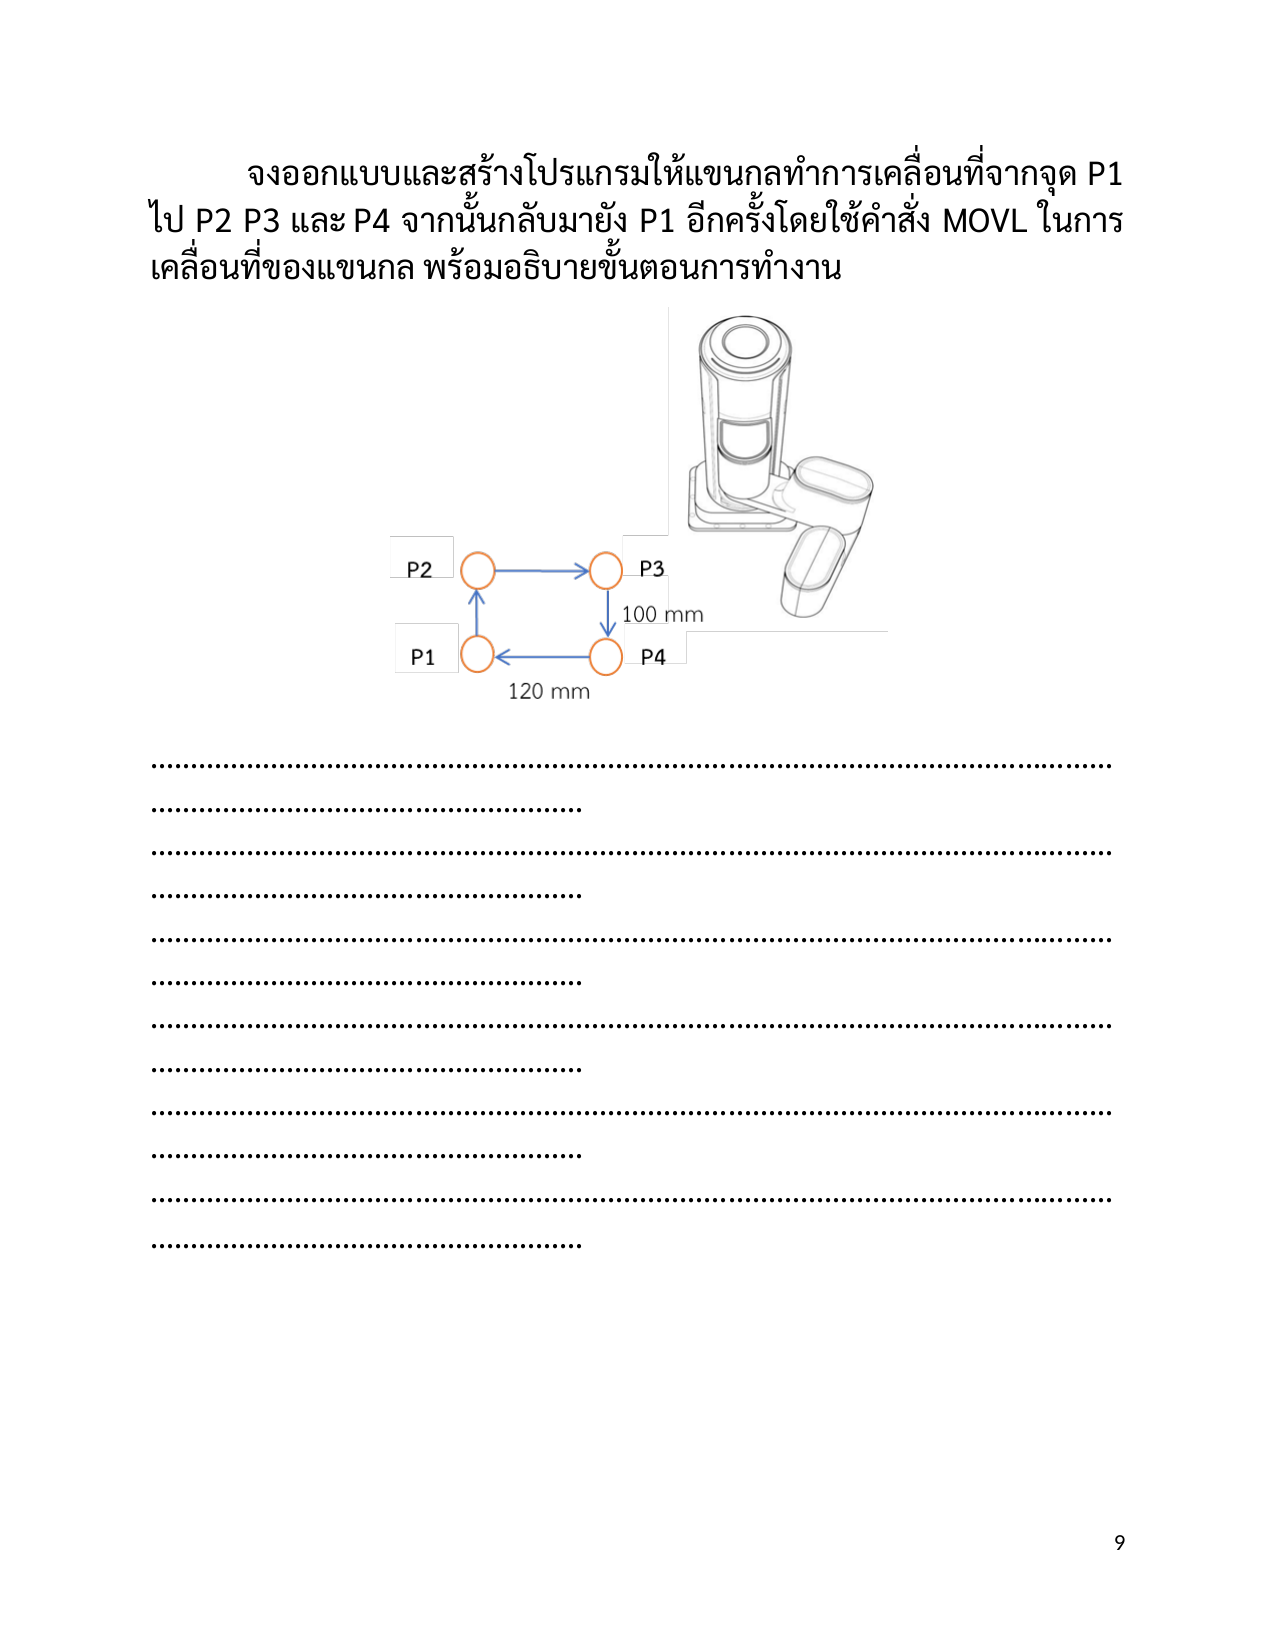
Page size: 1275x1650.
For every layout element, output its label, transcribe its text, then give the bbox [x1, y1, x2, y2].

text ………………………………………………………………………………………………………………………………………………………… [150, 820, 1125, 906]
picture [387, 307, 888, 733]
text ………………………………………………………………………………………………………………………………………………………… [150, 906, 1125, 993]
text ………………………………………………………………………………………………………………………………………………………… [150, 1080, 1125, 1166]
text ………………………………………………………………………………………………………………………………………………………… [150, 733, 1125, 820]
text ………………………………………………………………………………………………………………………………………………………… [150, 1166, 1125, 1256]
text จงออกแบบและสร้างโปรแกรมให้แขนกลทำการเคลื่อนที่จากจุด P1 ไป P2 P3 และP4 จากนั้นกลับมายัง P1 อีกครั้งโดยใช้คำสั่ง MOVL ในการเคลื่อนที่ของแขนกล พร้อมอธิบายขั้นตอนการทำงาน [150, 150, 1125, 287]
text ………………………………………………………………………………………………………………………………………………………… [150, 993, 1125, 1080]
